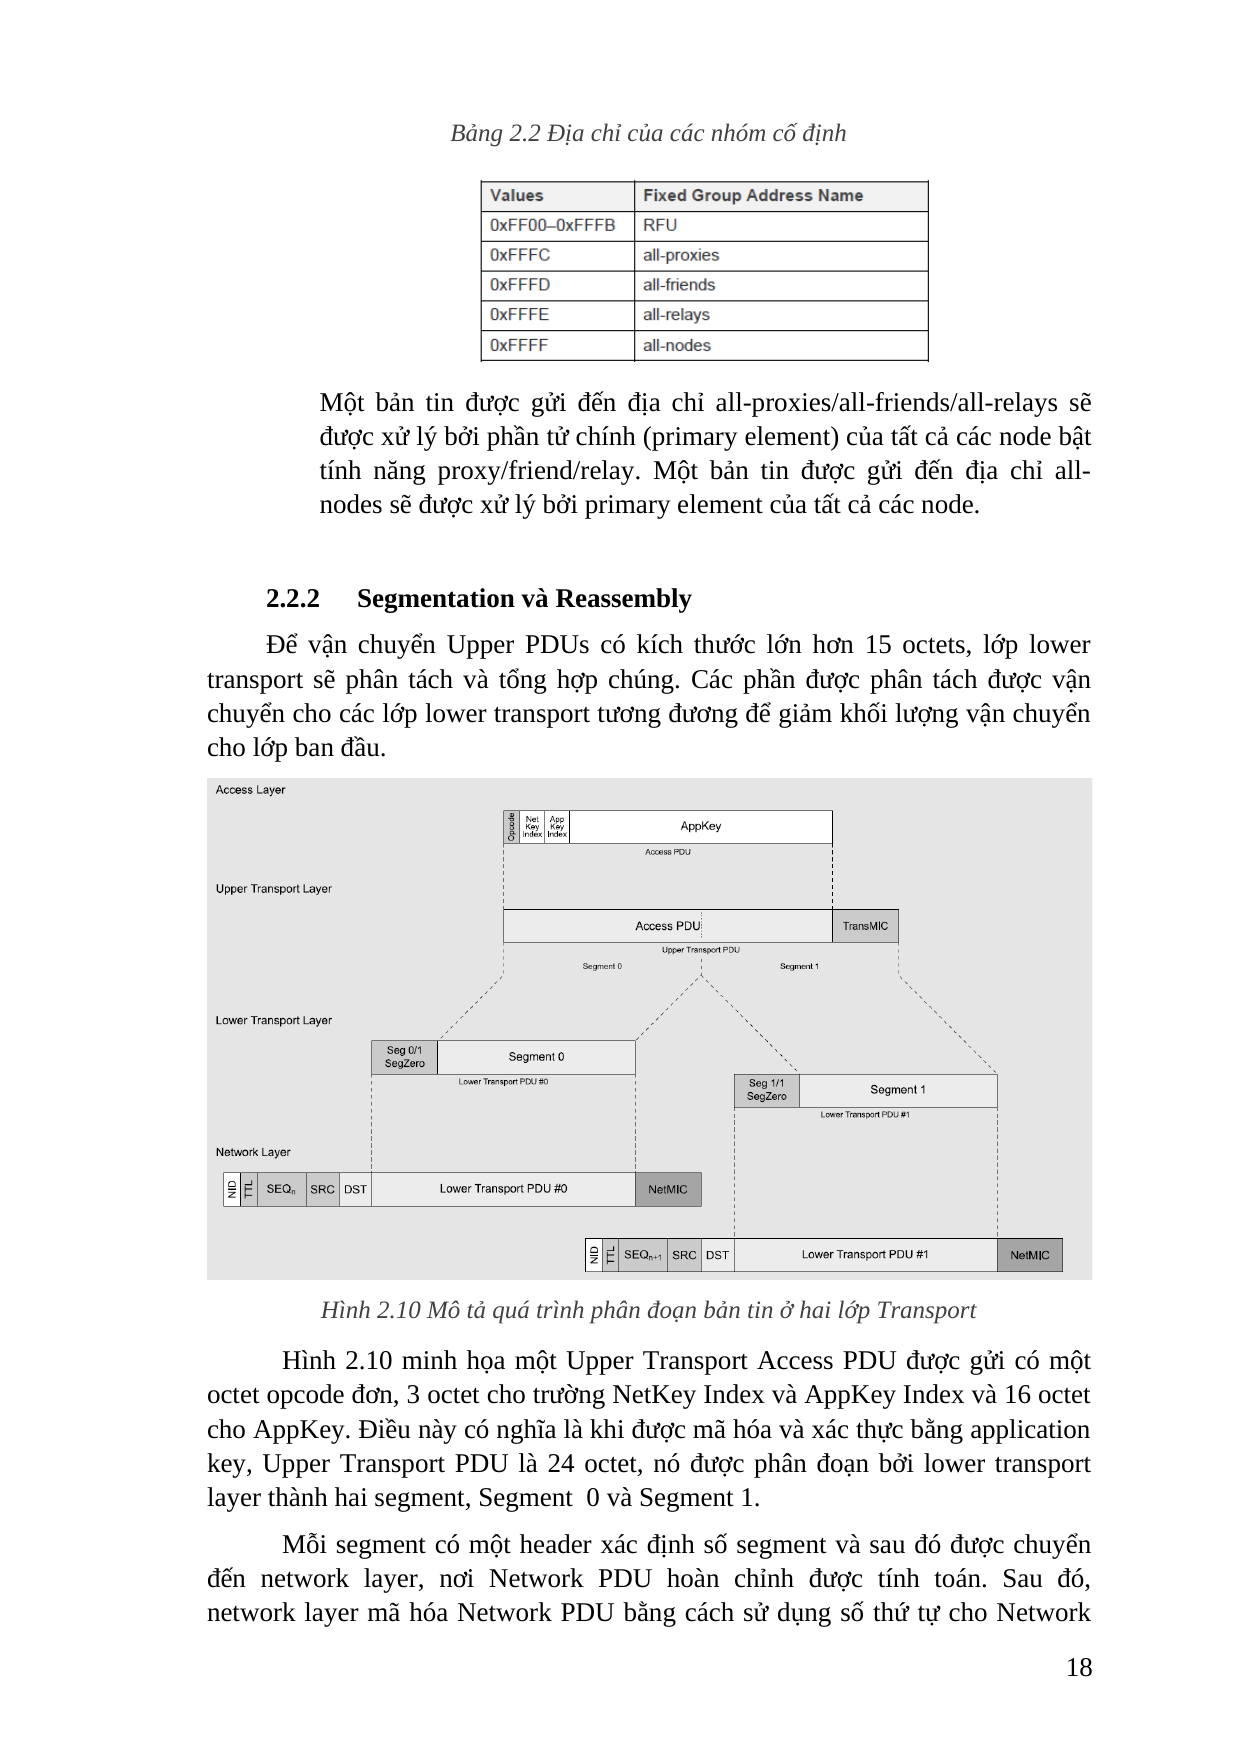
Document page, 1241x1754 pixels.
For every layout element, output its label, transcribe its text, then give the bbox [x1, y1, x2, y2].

text Hình 2.10 minh họa một Upper Transport Access PDU được gửi có một octet opcode đơn, 3 octet cho trường NetKey Index và AppKey Index và 16 octet cho AppKey. Điều này có nghĩa là khi được mã hóa và xác thực bằng application key, Upper Transport PDU là 24 octet, nó được phân đoạn bởi lower transport layer thành hai segment, Segment 0 và Segment 1. [207, 1344, 1092, 1512]
subtitle Segmentation và Reassembly [266, 582, 1092, 613]
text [207, 1528, 1092, 1627]
text Một bản tin được gửi đến địa chỉ all-proxies/all-friends/all-relays sẽ được xử lý bởi phần tử chính (primary element) của tất cả các node bật tính năng proxy/friend/relay. Một bản tin được gửi đến địa chỉ all-nodes sẽ được xử lý bởi primary element của tất cả các node. [319, 386, 1092, 520]
text Để vận chuyển Upper PDUs có kích thước lớn hơn 15 octets, lớp lower transport sẽ phân tách và tổng hợp chúng. Các phần được phân tách được vận chuyển cho các lớp lower transport tương đương để giảm khối lượng vận chuyển cho lớp ban đầu. [207, 628, 1092, 762]
